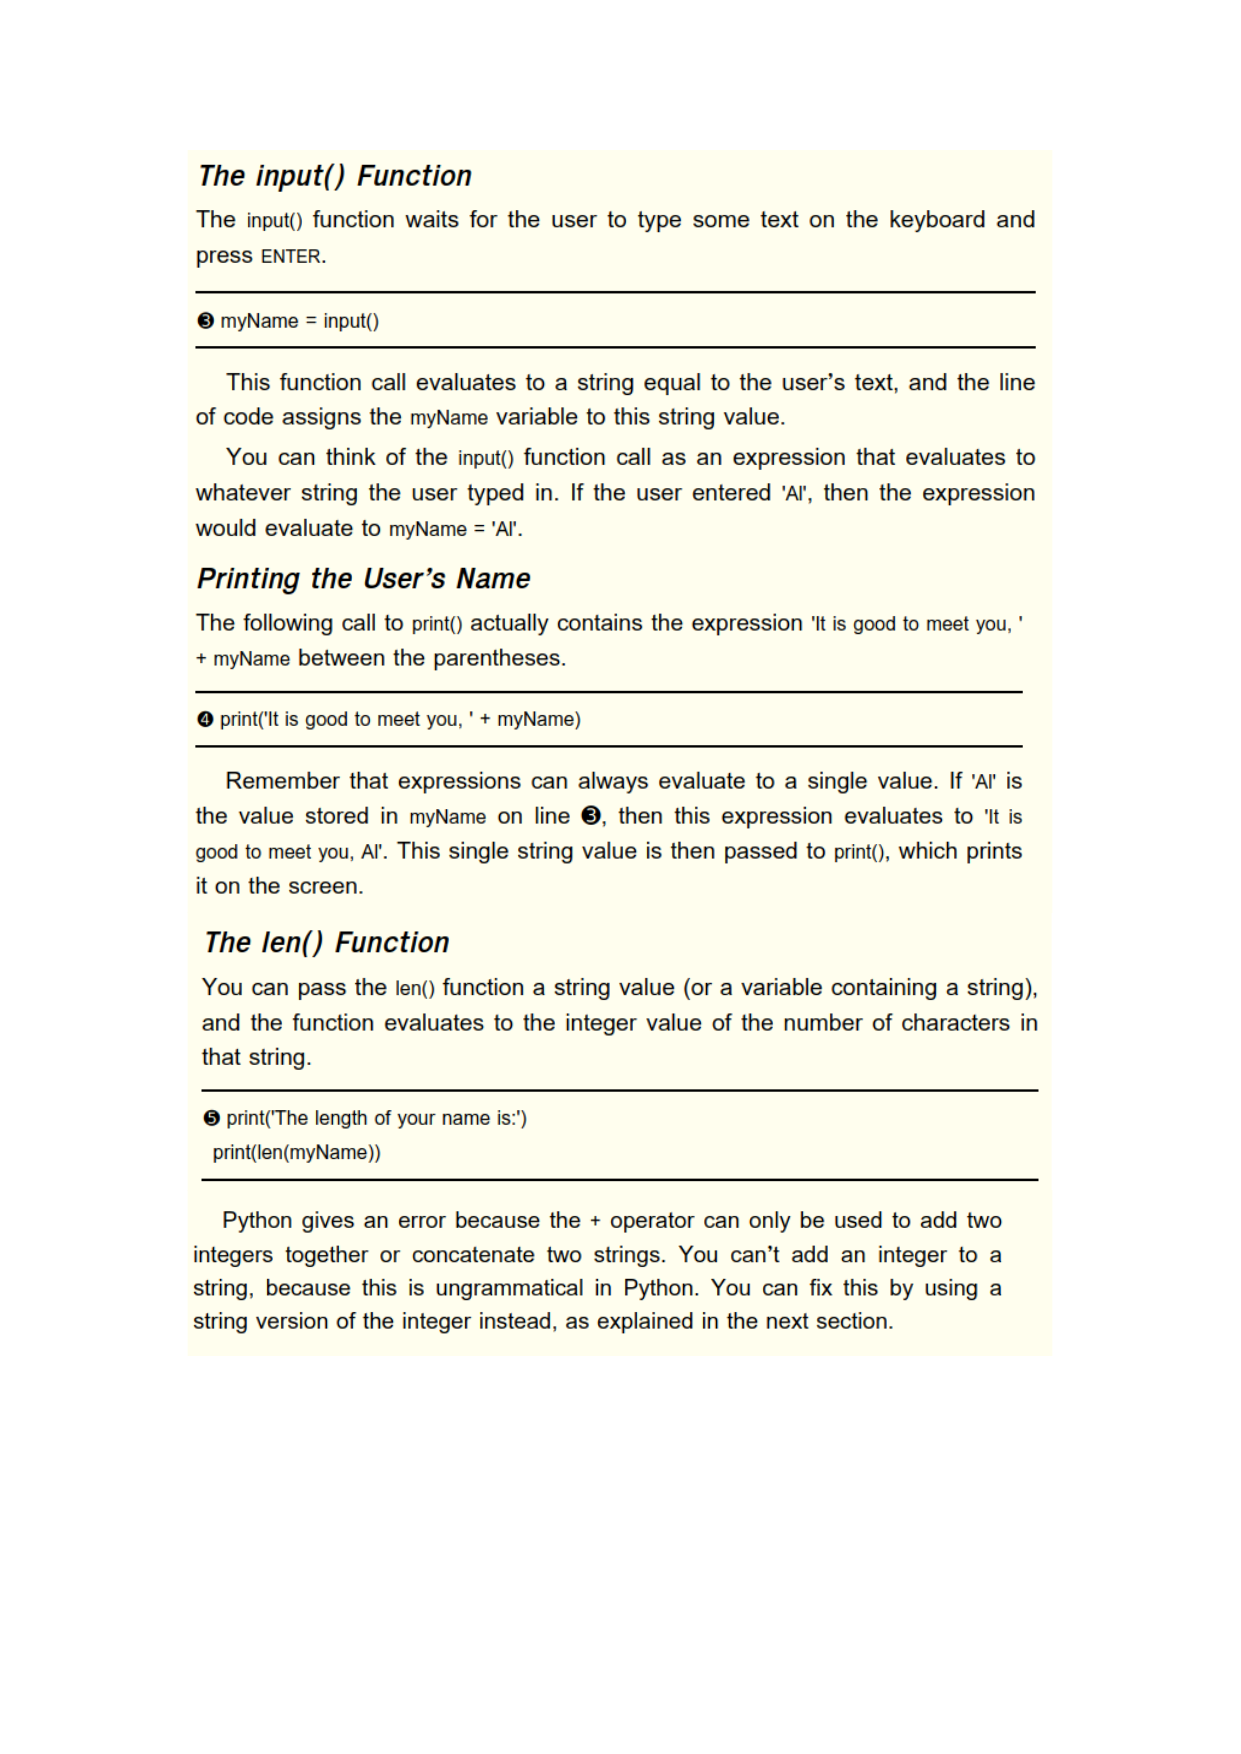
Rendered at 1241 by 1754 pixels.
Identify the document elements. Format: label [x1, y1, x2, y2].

picture [187, 150, 1053, 1356]
